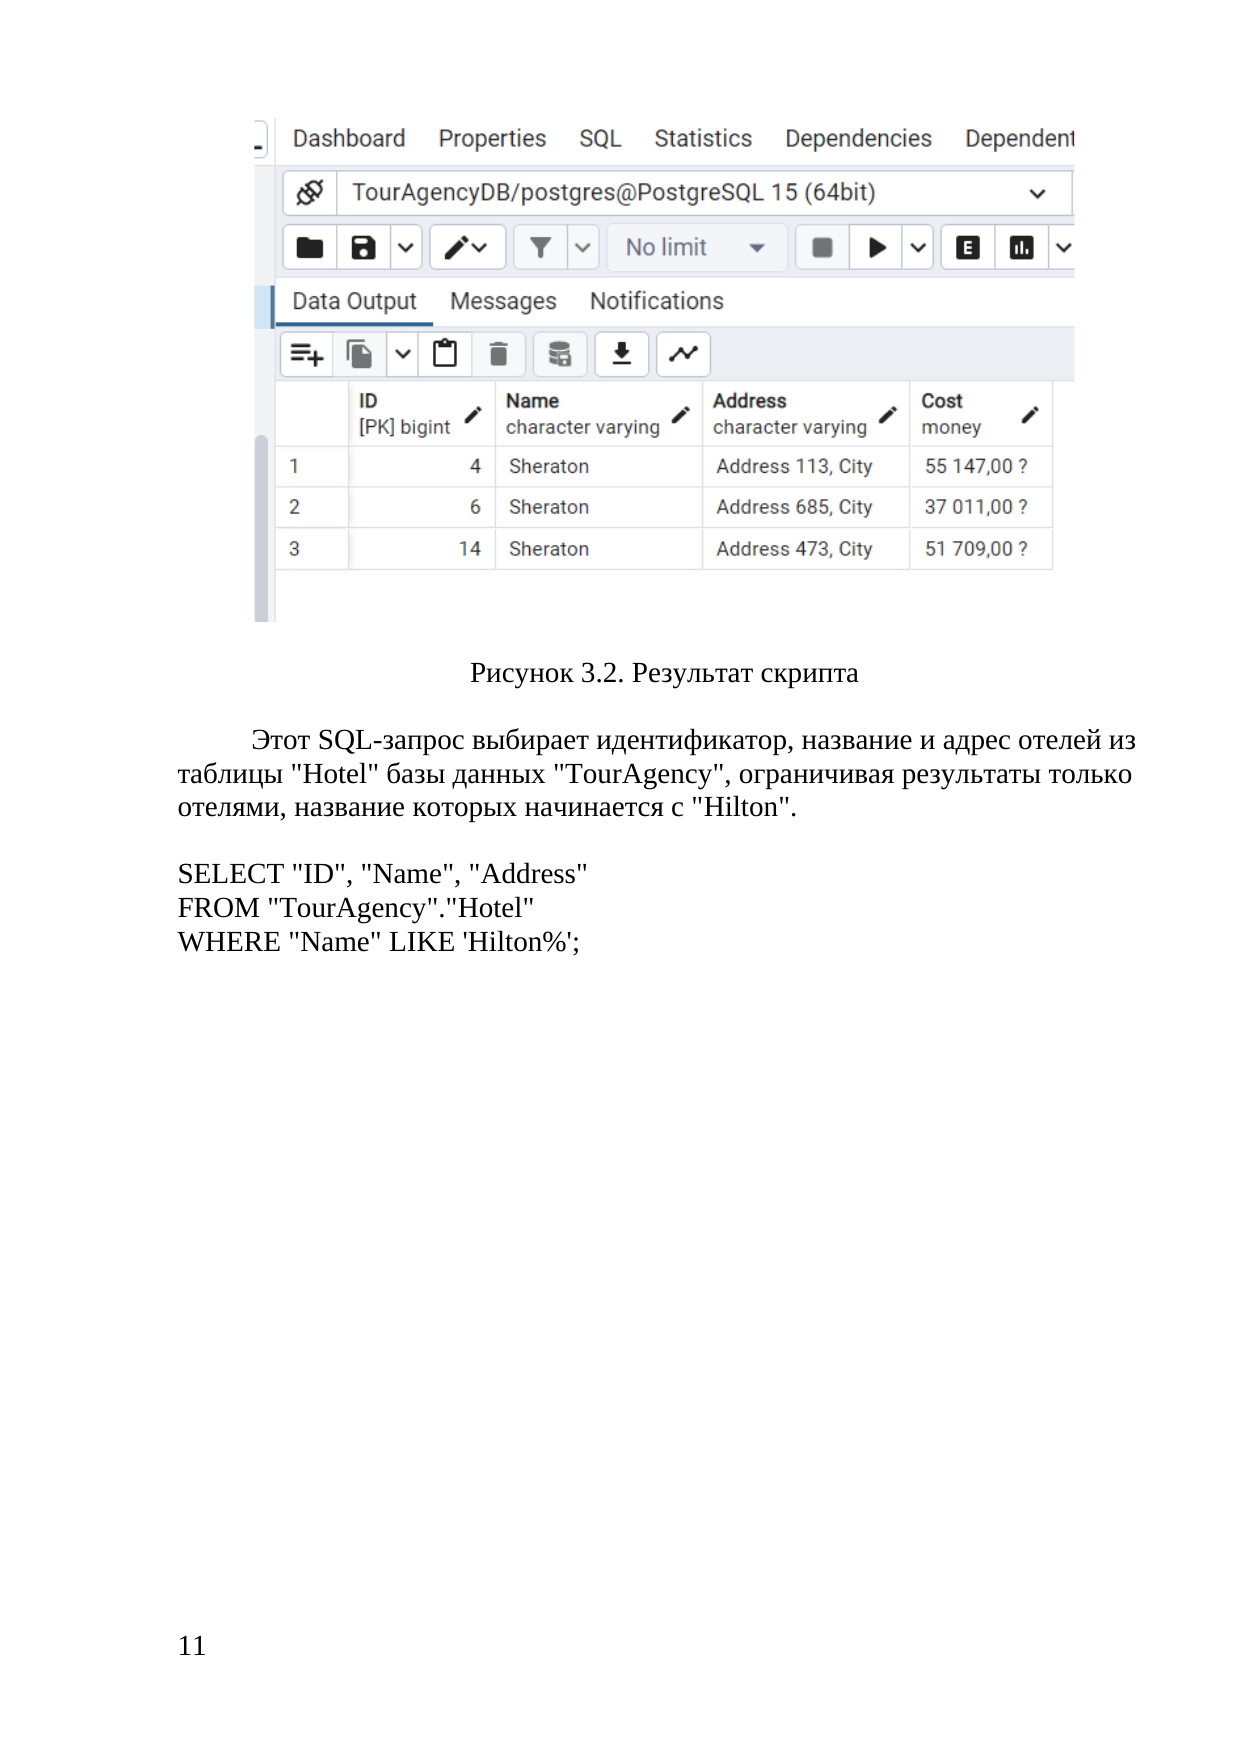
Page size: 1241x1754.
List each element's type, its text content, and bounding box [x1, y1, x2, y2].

text Рисунок 3.2. Результат скрипта [177, 655, 1152, 689]
text WHERE "Name" LIKE 'Hilton%'; [177, 924, 1152, 957]
picture [254, 118, 1075, 622]
text SELECT "ID", "Name", "Address" [177, 857, 1152, 890]
text FROM "TourAgency"."Hotel" [177, 890, 1152, 924]
text Этот SQL-запрос выбирает идентификатор, название и адрес отелей из таблицы "Hotel" базы данных "TourAgency", ограничивая результаты только отелями, название которых начинается с "Hilton". [177, 722, 1152, 823]
